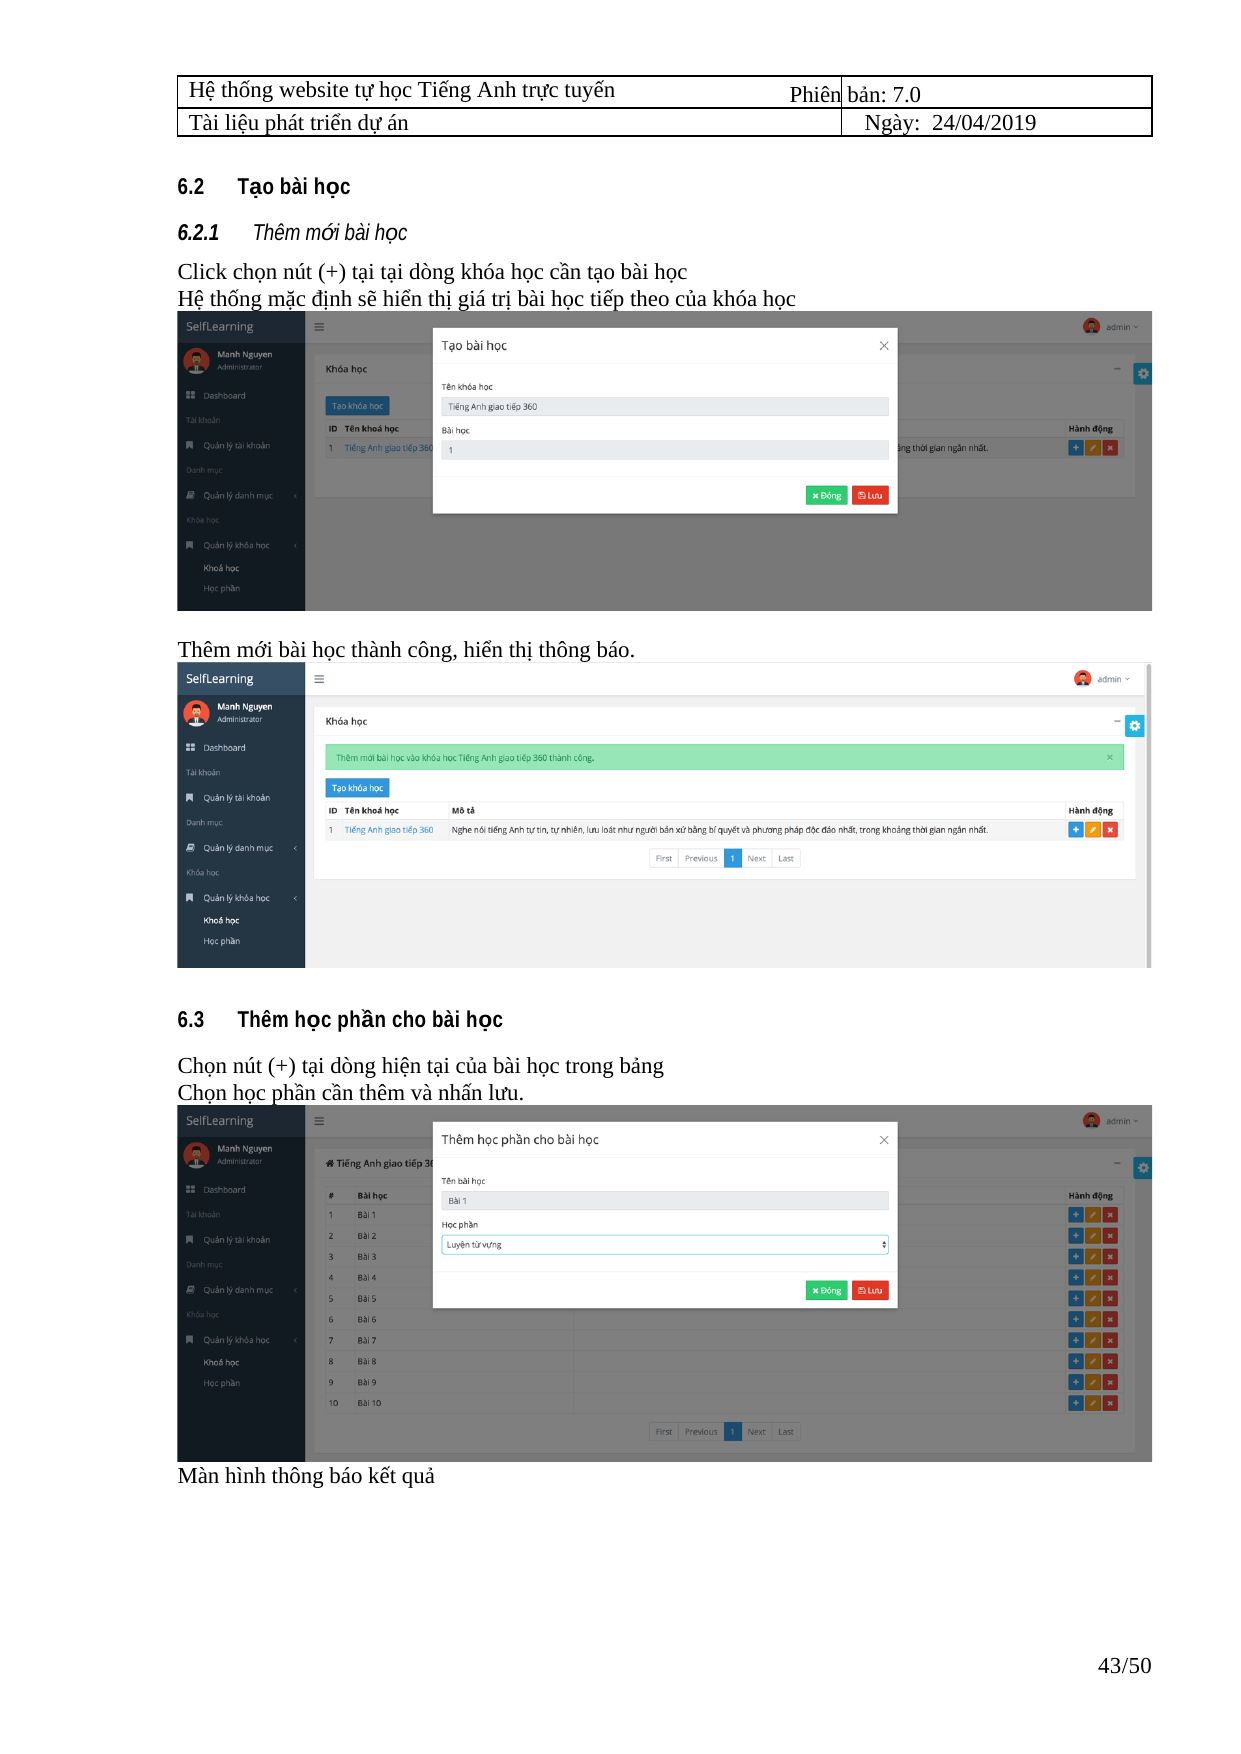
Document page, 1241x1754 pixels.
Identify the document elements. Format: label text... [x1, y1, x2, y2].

subtitle Thêm học phần cho bài học [177, 1006, 1152, 1033]
text Màn hình thông báo kết quả [177, 1462, 1152, 1488]
picture [177, 662, 1153, 968]
text Thêm mới bài học thành công, hiển thị thông báo. [177, 636, 1152, 662]
text Chọn nút (+) tại dòng hiện tại của bài học trong bảng [177, 1052, 1152, 1078]
text Hệ thống mặc định sẽ hiển thị giá trị bài học tiếp theo của khóa học [177, 284, 1152, 311]
picture [177, 1105, 1153, 1462]
text Chọn học phần cần thêm và nhấn lưu. [177, 1078, 1152, 1105]
subtitle Tạo bài học [177, 173, 1152, 199]
text Click chọn nút (+) tại tại dòng khóa học cần tạo bài học [177, 258, 1152, 284]
subtitle Thêm mới bài học [177, 219, 1152, 245]
picture [177, 311, 1153, 611]
